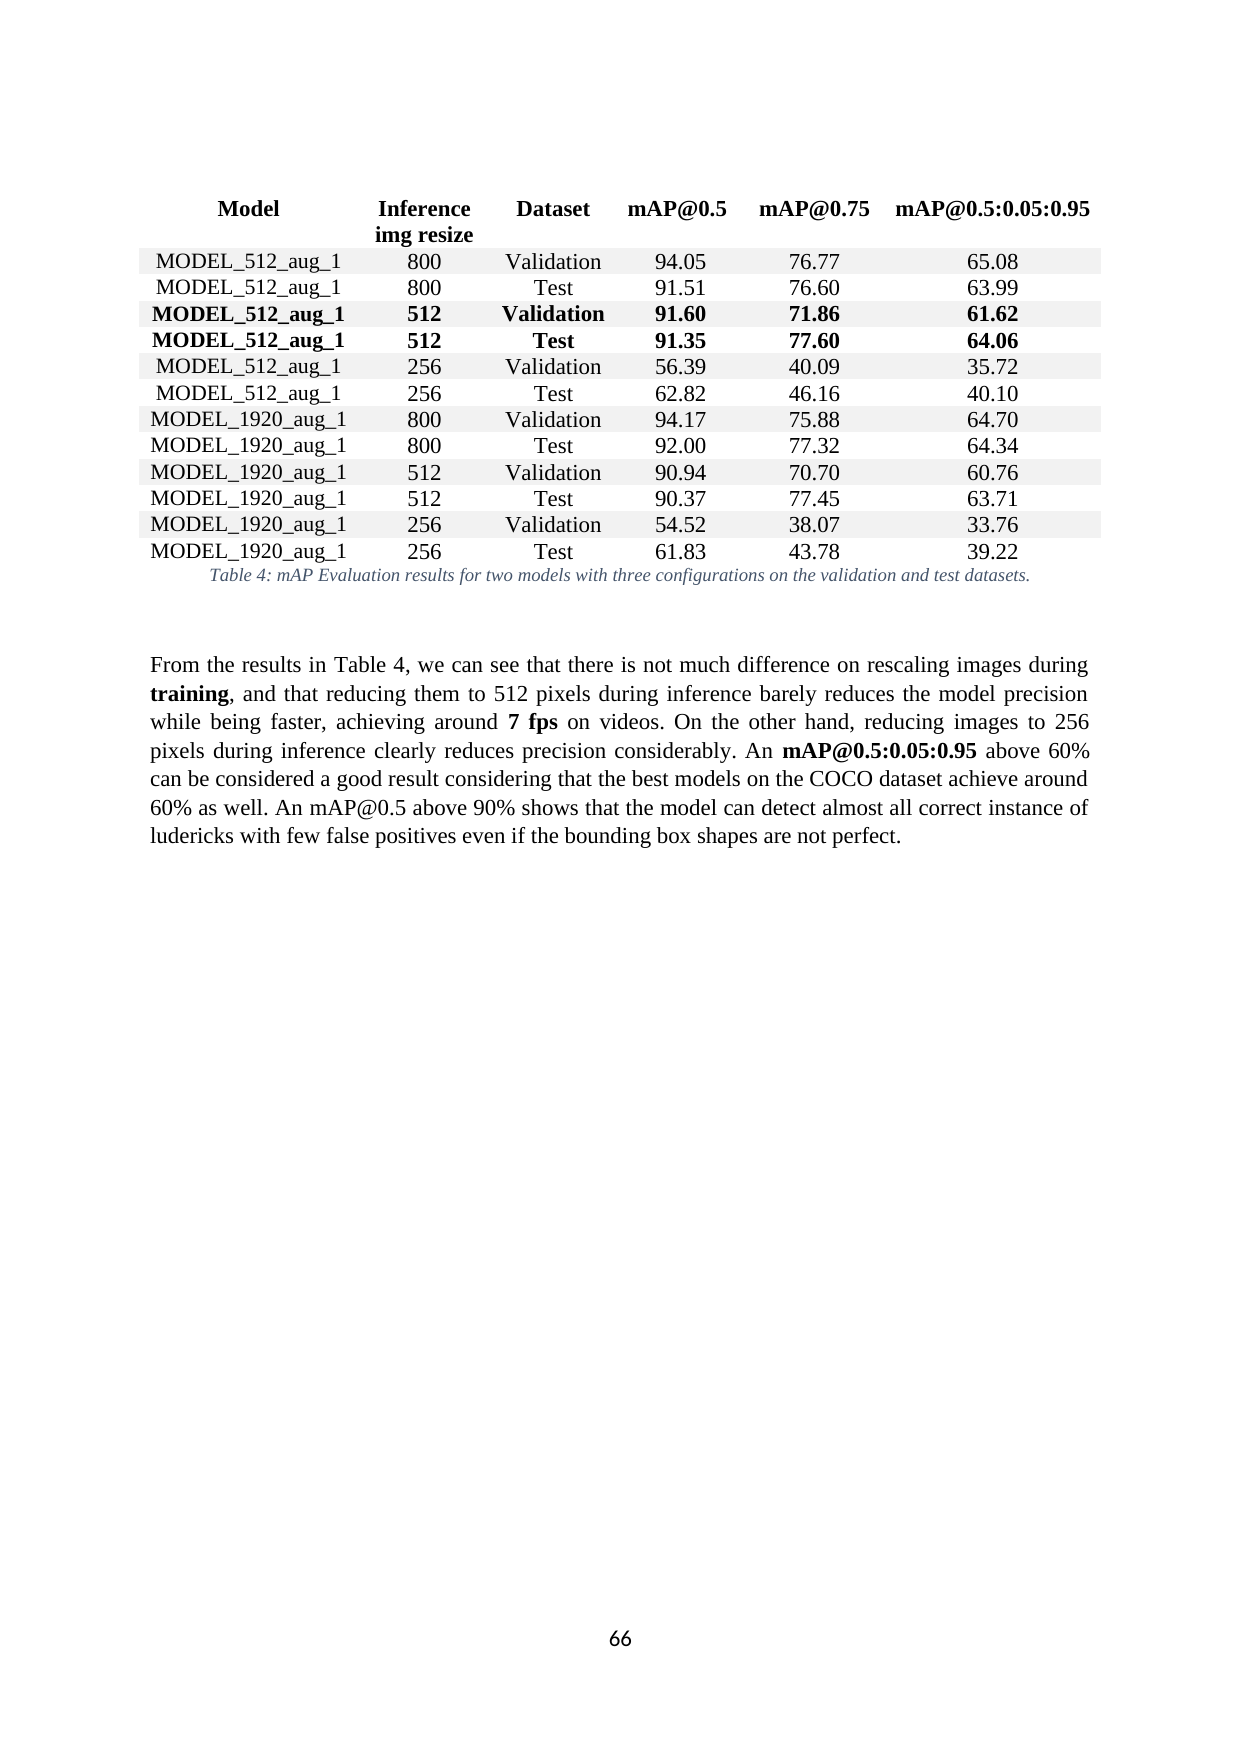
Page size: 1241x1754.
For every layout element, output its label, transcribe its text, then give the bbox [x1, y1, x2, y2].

table_cell 256 [358, 353, 490, 379]
table_cell 43.78 [745, 538, 884, 564]
table_cell 75.88 [745, 406, 884, 432]
table_cell 256 [358, 511, 490, 538]
table_cell 39.22 [884, 538, 1101, 564]
table_cell 70.70 [745, 459, 884, 485]
table_cell 91.35 [616, 327, 745, 353]
table_cell 800 [358, 274, 490, 301]
table_cell Test [490, 327, 616, 353]
table_cell 76.77 [745, 248, 884, 274]
table_cell Test [490, 485, 616, 511]
table_cell 800 [358, 248, 490, 274]
table_cell 77.45 [745, 485, 884, 511]
table_cell 800 [358, 406, 490, 432]
table_cell 63.99 [884, 274, 1101, 301]
table_cell Test [490, 432, 616, 459]
table_cell 91.51 [616, 274, 745, 301]
table_cell 38.07 [745, 511, 884, 538]
table_cell MODEL_512_aug_1 [139, 327, 358, 353]
table_cell Test [490, 538, 616, 564]
table_header mAP@0.5 [616, 195, 745, 248]
table_header mAP@0.75 [745, 195, 884, 248]
table_cell 77.60 [745, 327, 884, 353]
table_cell 512 [358, 327, 490, 353]
table_cell 61.62 [884, 301, 1101, 327]
table_cell 40.10 [884, 380, 1101, 406]
table_cell 256 [358, 380, 490, 406]
table_cell 64.06 [884, 327, 1101, 353]
table_cell 512 [358, 459, 490, 485]
table_cell 92.00 [616, 432, 745, 459]
table_cell 94.17 [616, 406, 745, 432]
table_cell Test [490, 274, 616, 301]
table_cell 76.60 [745, 274, 884, 301]
table_cell 54.52 [616, 511, 745, 538]
table_header Inference img resize [358, 195, 490, 248]
table_cell MODEL_512_aug_1 [139, 301, 358, 327]
table_cell 35.72 [884, 353, 1101, 379]
table_cell MODEL_1920_aug_1 [139, 432, 358, 459]
table_cell 64.34 [884, 432, 1101, 459]
table_header Dataset [490, 195, 616, 248]
table_cell 77.32 [745, 432, 884, 459]
table_cell 94.05 [616, 248, 745, 274]
table_cell 90.37 [616, 485, 745, 511]
table_cell 64.70 [884, 406, 1101, 432]
table_cell MODEL_512_aug_1 [139, 248, 358, 274]
table_cell Validation [490, 353, 616, 379]
text From the results in Table 4, we can see that there is not much difference on rescaling images during training, and that reducing them to 512 pixels during inference barely reduces the model precision while being faster, achieving around 7 fps on videos. On the other hand, reducing images to 256 pixels during inference clearly reduces precision considerably. An mAP@0.5:0.05:0.95 above 60% can be considered a good result considering that the best models on the COCO dataset achieve around 60% as well. An mAP@0.5 above 90% shows that the model can detect almost all correct instance of ludericks with few false positives even if the bounding box shapes are not perfect. [150, 652, 1090, 848]
table_cell MODEL_1920_aug_1 [139, 406, 358, 432]
table_cell Validation [490, 406, 616, 432]
table_cell MODEL_512_aug_1 [139, 380, 358, 406]
table_cell 71.86 [745, 301, 884, 327]
table_cell 46.16 [745, 380, 884, 406]
table_cell MODEL_512_aug_1 [139, 274, 358, 301]
table_cell MODEL_1920_aug_1 [139, 485, 358, 511]
table_cell Test [490, 380, 616, 406]
text Table 4: mAP Evaluation results for two models with three configurations on the validation and test datasets. [150, 564, 1090, 586]
table_cell 63.71 [884, 485, 1101, 511]
table_cell 33.76 [884, 511, 1101, 538]
table_cell Validation [490, 511, 616, 538]
table_cell 256 [358, 538, 490, 564]
table_cell 800 [358, 432, 490, 459]
table_cell 56.39 [616, 353, 745, 379]
table_cell Validation [490, 248, 616, 274]
table_cell 62.82 [616, 380, 745, 406]
table_cell MODEL_1920_aug_1 [139, 538, 358, 564]
table_cell Validation [490, 301, 616, 327]
table_cell 60.76 [884, 459, 1101, 485]
table_cell 65.08 [884, 248, 1101, 274]
table_header mAP@0.5:0.05:0.95 [884, 195, 1101, 248]
table_cell 90.94 [616, 459, 745, 485]
table_cell Validation [490, 459, 616, 485]
table_cell 512 [358, 485, 490, 511]
table_cell 512 [358, 301, 490, 327]
table_cell MODEL_1920_aug_1 [139, 459, 358, 485]
table_cell 91.60 [616, 301, 745, 327]
table_cell MODEL_512_aug_1 [139, 353, 358, 379]
table_cell 61.83 [616, 538, 745, 564]
table_header Model [139, 195, 358, 248]
table_cell 40.09 [745, 353, 884, 379]
table_cell MODEL_1920_aug_1 [139, 511, 358, 538]
